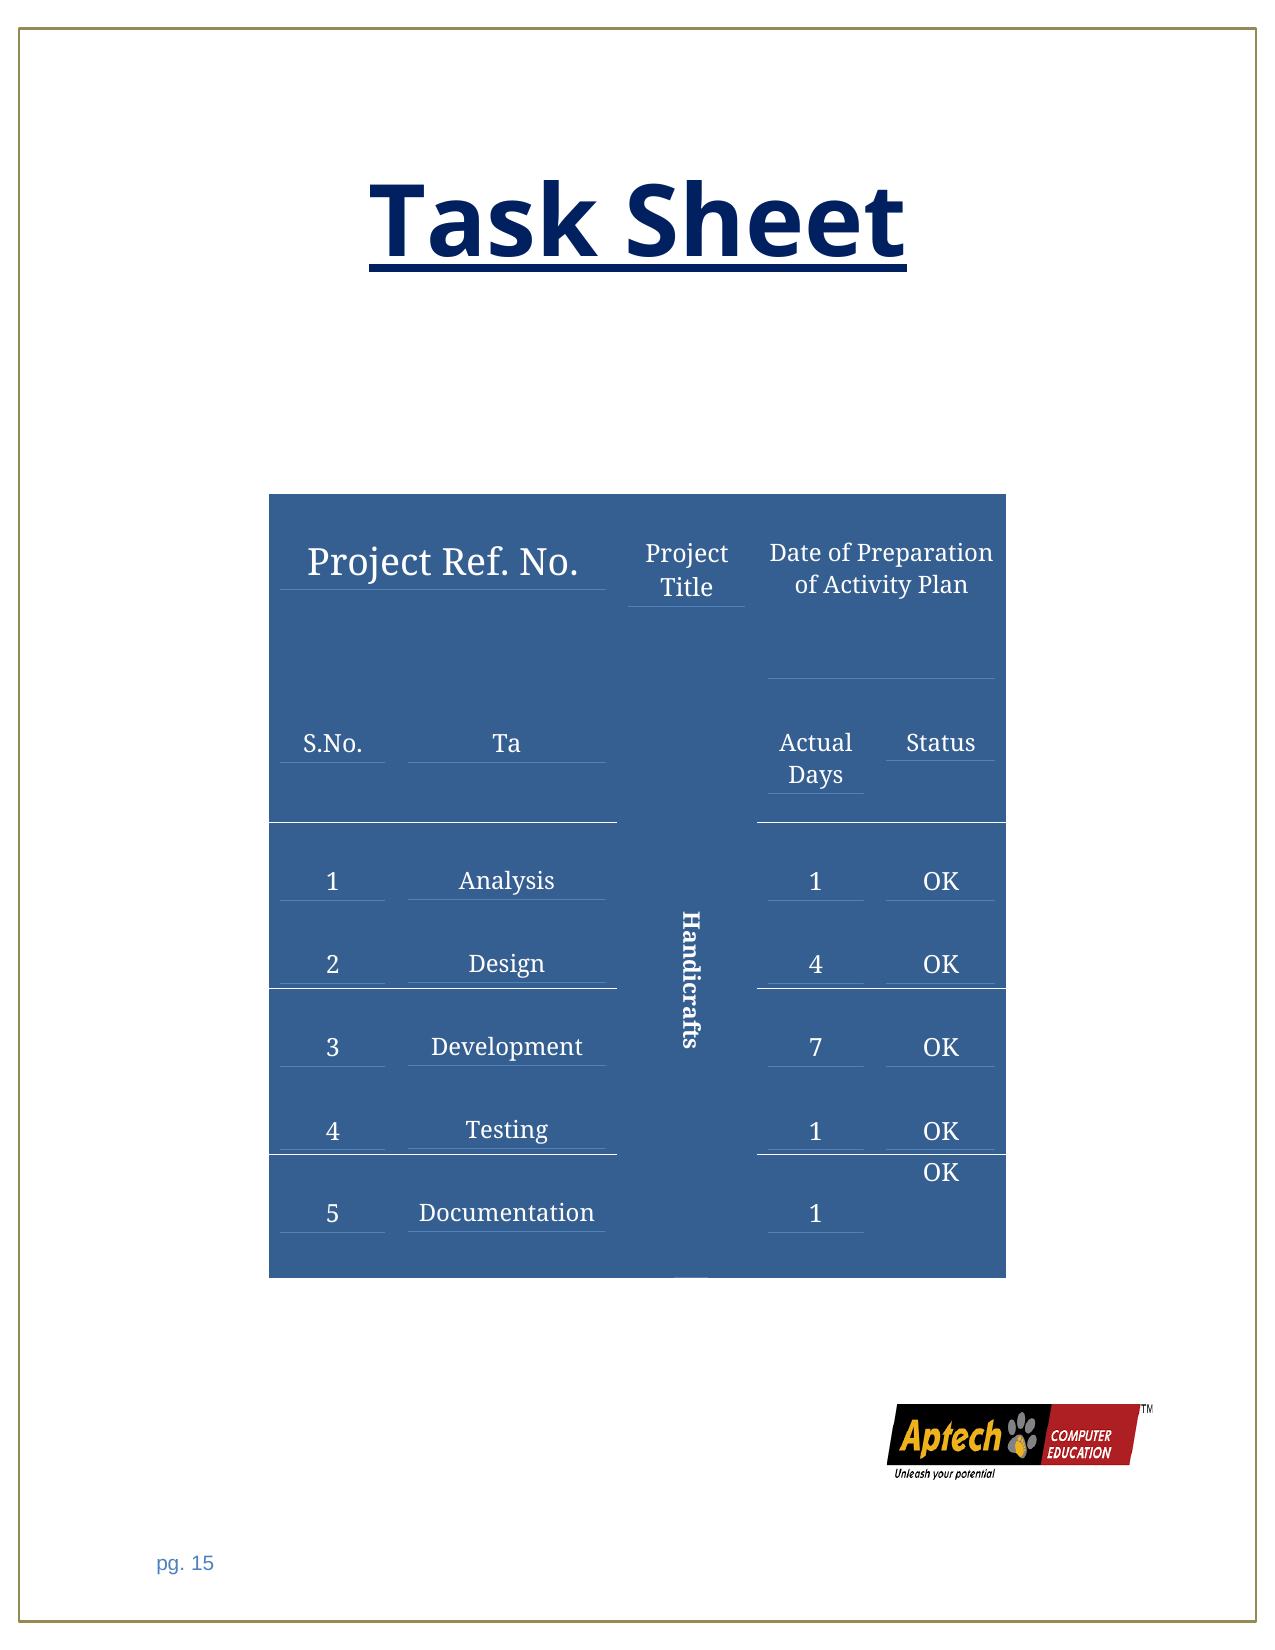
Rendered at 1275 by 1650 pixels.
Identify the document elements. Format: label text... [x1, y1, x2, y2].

table_header Project Ref. No. [269, 494, 617, 684]
table_cell Development [397, 989, 617, 1071]
table_cell 1 [757, 1155, 875, 1278]
table_cell OK [875, 823, 1006, 905]
table_cell Handicrafts [617, 684, 757, 1278]
table_cell 5 [269, 1155, 397, 1278]
table_cell 1 [757, 1071, 875, 1154]
table_cell Status [875, 684, 1006, 822]
table_cell 2 [269, 905, 397, 988]
table_cell Analysis [397, 823, 617, 905]
table_cell Documentation [397, 1155, 617, 1278]
table_cell 7 [757, 989, 875, 1071]
table_cell 3 [269, 989, 397, 1071]
text Task Sheet [150, 150, 1125, 286]
table_cell S.No. [269, 684, 397, 822]
table_cell 4 [269, 1071, 397, 1154]
table_header Date of Preparation of Activity Plan [757, 494, 1006, 684]
table_cell Actual Days [757, 684, 875, 822]
picture [886, 1404, 1153, 1480]
table_cell Ta [397, 684, 617, 822]
table_cell Testing [397, 1071, 617, 1154]
table_header Project Title [617, 494, 757, 684]
table_cell 1 [269, 823, 397, 905]
table_cell 1 [757, 823, 875, 905]
table_cell OK [875, 989, 1006, 1071]
table_cell OK [875, 905, 1006, 988]
table_cell OK [875, 1071, 1006, 1154]
table_cell 4 [757, 905, 875, 988]
table_cell Design [397, 905, 617, 988]
table_cell OK [875, 1155, 1006, 1278]
